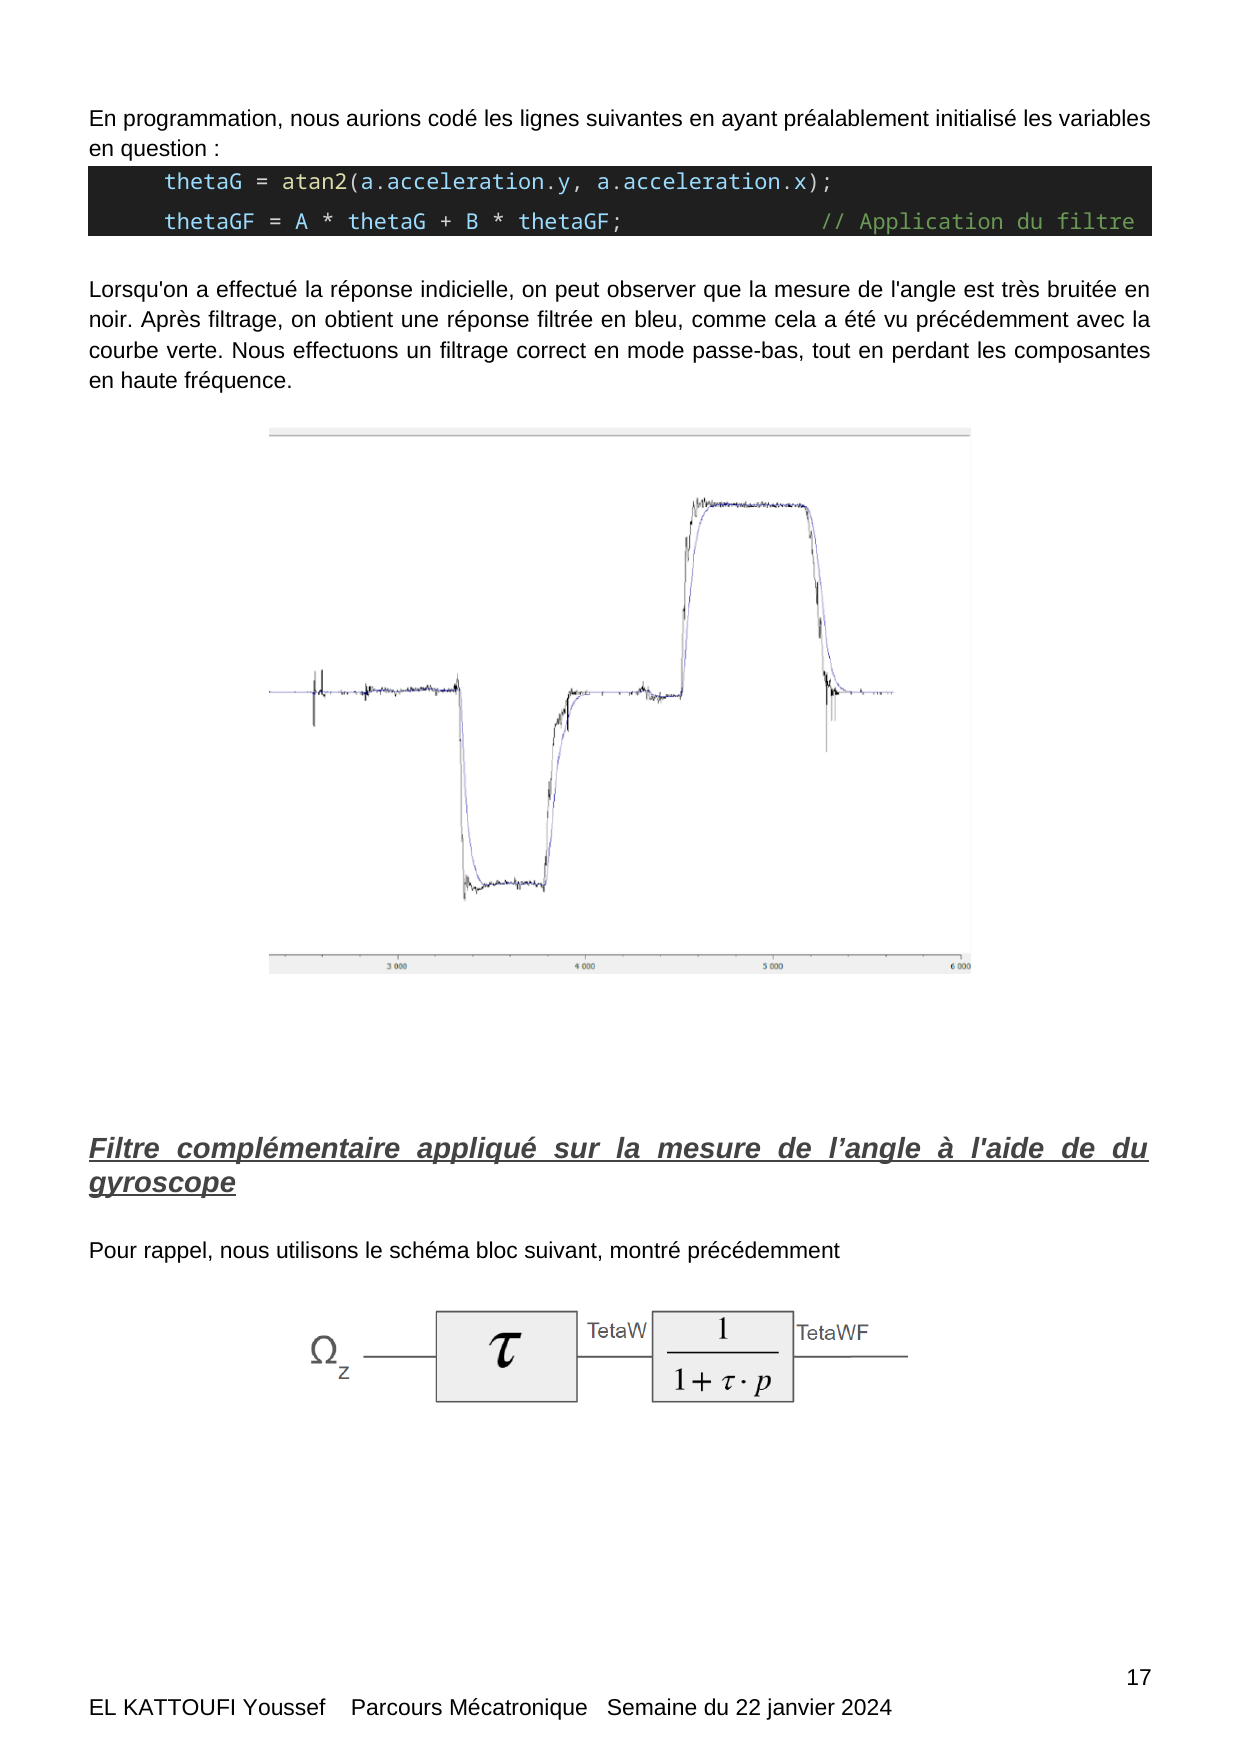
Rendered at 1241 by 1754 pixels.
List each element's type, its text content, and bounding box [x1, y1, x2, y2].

text thetaG = atan2(a.acceleration.y, a.acceleration.x); [88, 166, 1152, 195]
subtitle Filtre complémentaire appliqué sur la mesure de l’angle à l'aide de du gyroscope [88, 1131, 1152, 1198]
picture [269, 427, 972, 974]
text Lorsqu'on a effectué la réponse indicielle, on peut observer que la mesure de l'angle est très bruitée en noir. Après filtrage, on obtient une réponse filtrée en bleu, comme cela a été vu précédemment avec la courbe verte. Nous effectuons un filtrage correct en mode passe-bas, tout en perdant les composantes en haute fréquence. [88, 276, 1152, 393]
text Pour rappel, nous utilisons le schéma bloc suivant, montré précédemment [88, 1237, 1152, 1263]
picture [302, 1297, 939, 1414]
text thetaGF = A * thetaG + B * thetaGF; // Application du filtre [88, 206, 1152, 236]
text En programmation, nous aurions codé les lignes suivantes en ayant préalablement initialisé les variables en question : [88, 105, 1152, 162]
